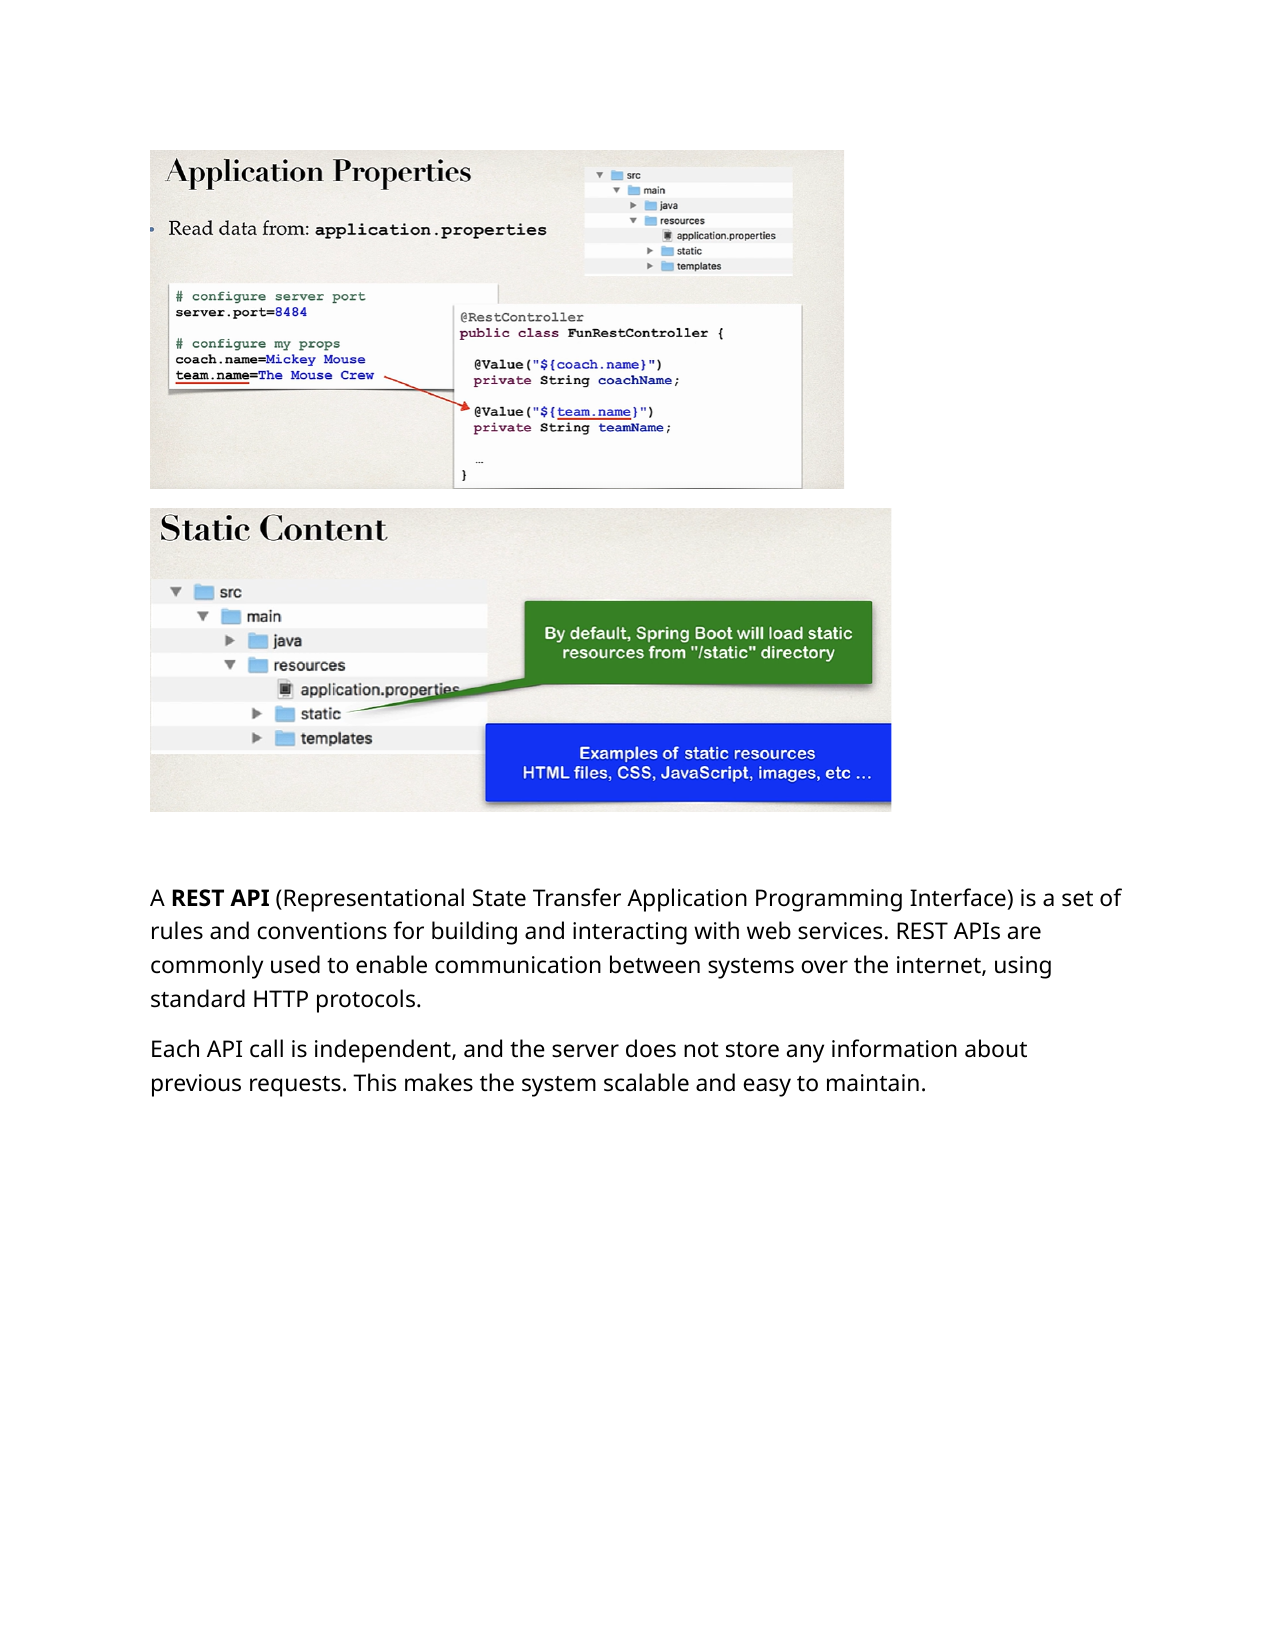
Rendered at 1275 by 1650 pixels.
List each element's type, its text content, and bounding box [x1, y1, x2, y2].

text A REST API (Representational State Transfer Application Programming Interface) is a set of rules and conventions for building and interacting with web services. REST APIs are commonly used to enable communication between systems over the internet, using standard HTTP protocols. [150, 881, 1125, 1014]
text Each API call is independent, and the server does not store any information about previous requests. This makes the system scalable and easy to maintain. [150, 1033, 1125, 1098]
picture [150, 508, 892, 812]
picture [150, 150, 845, 489]
